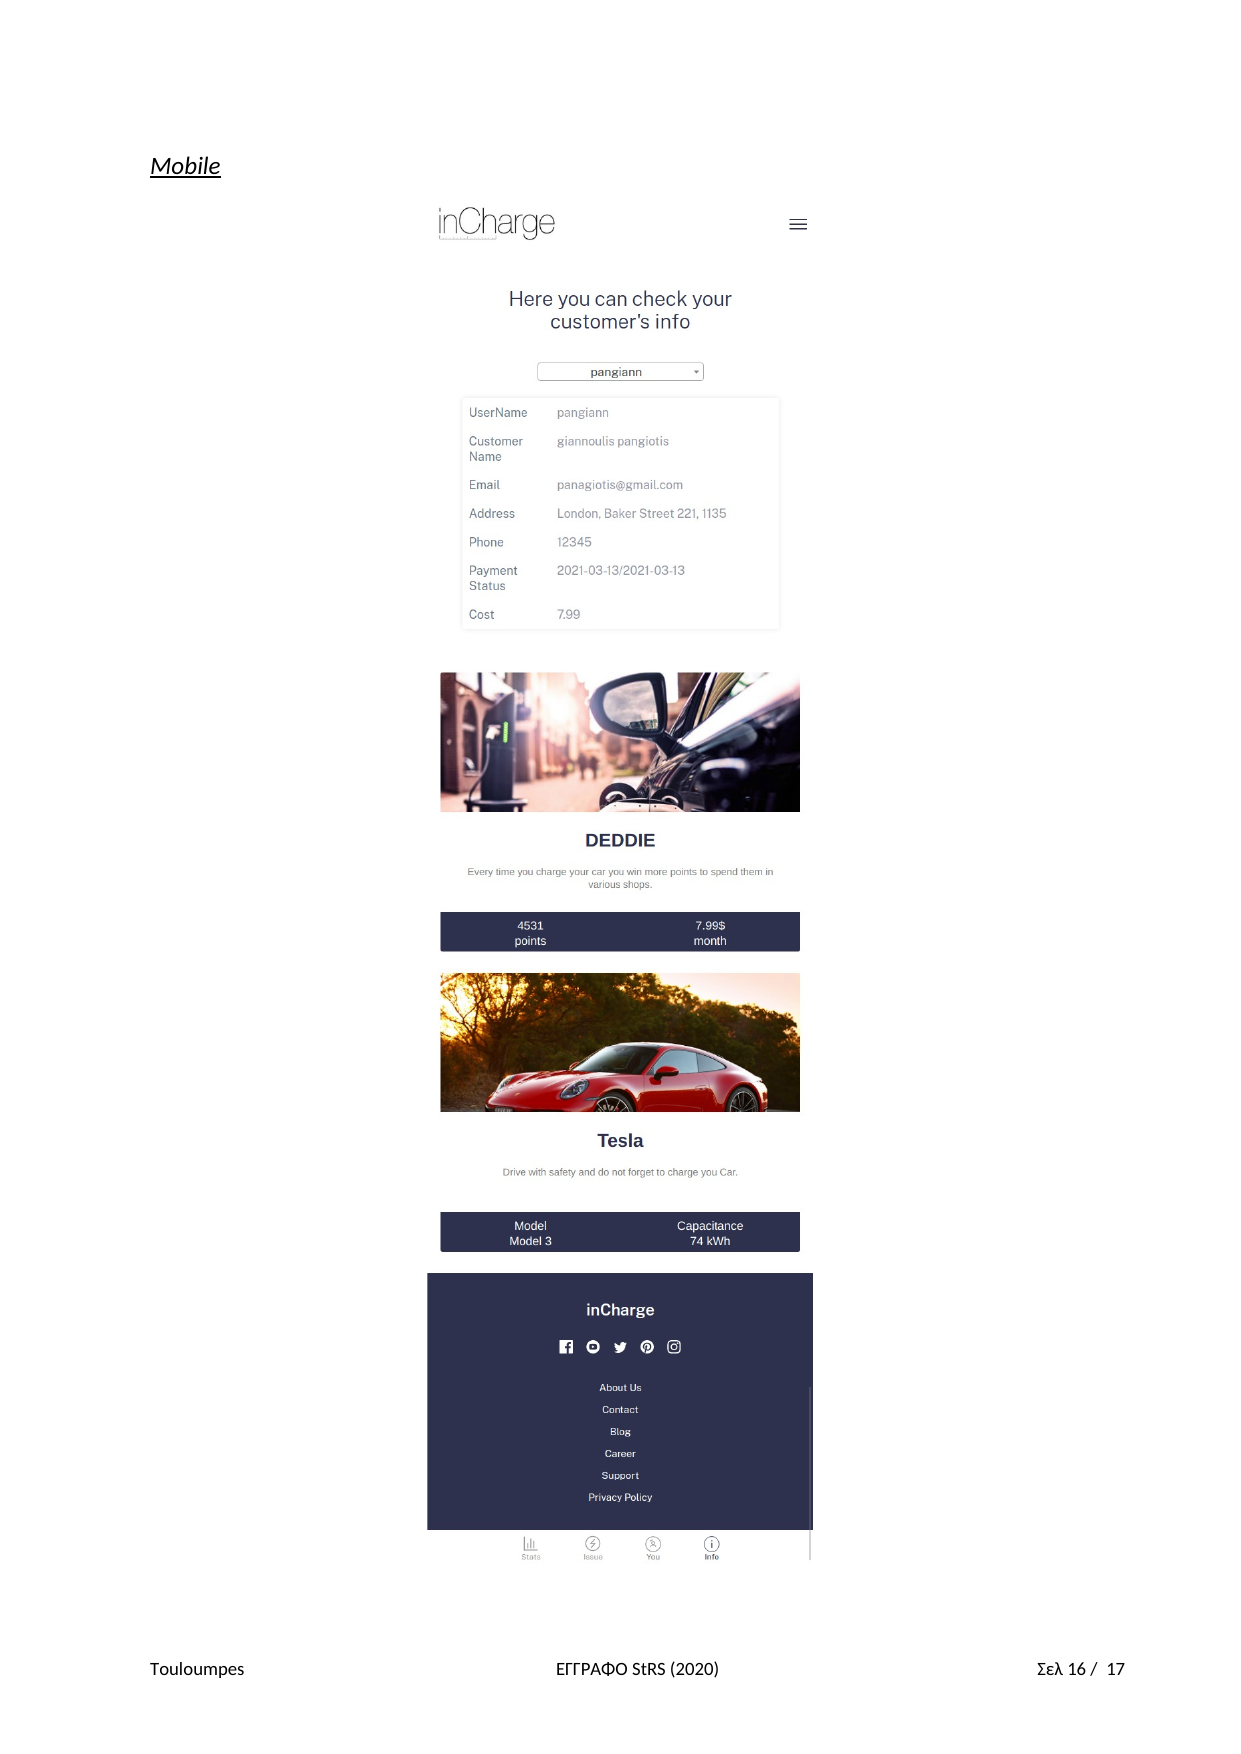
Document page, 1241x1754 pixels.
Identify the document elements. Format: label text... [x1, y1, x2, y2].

text Mobile [150, 150, 1090, 181]
picture [427, 193, 813, 1567]
